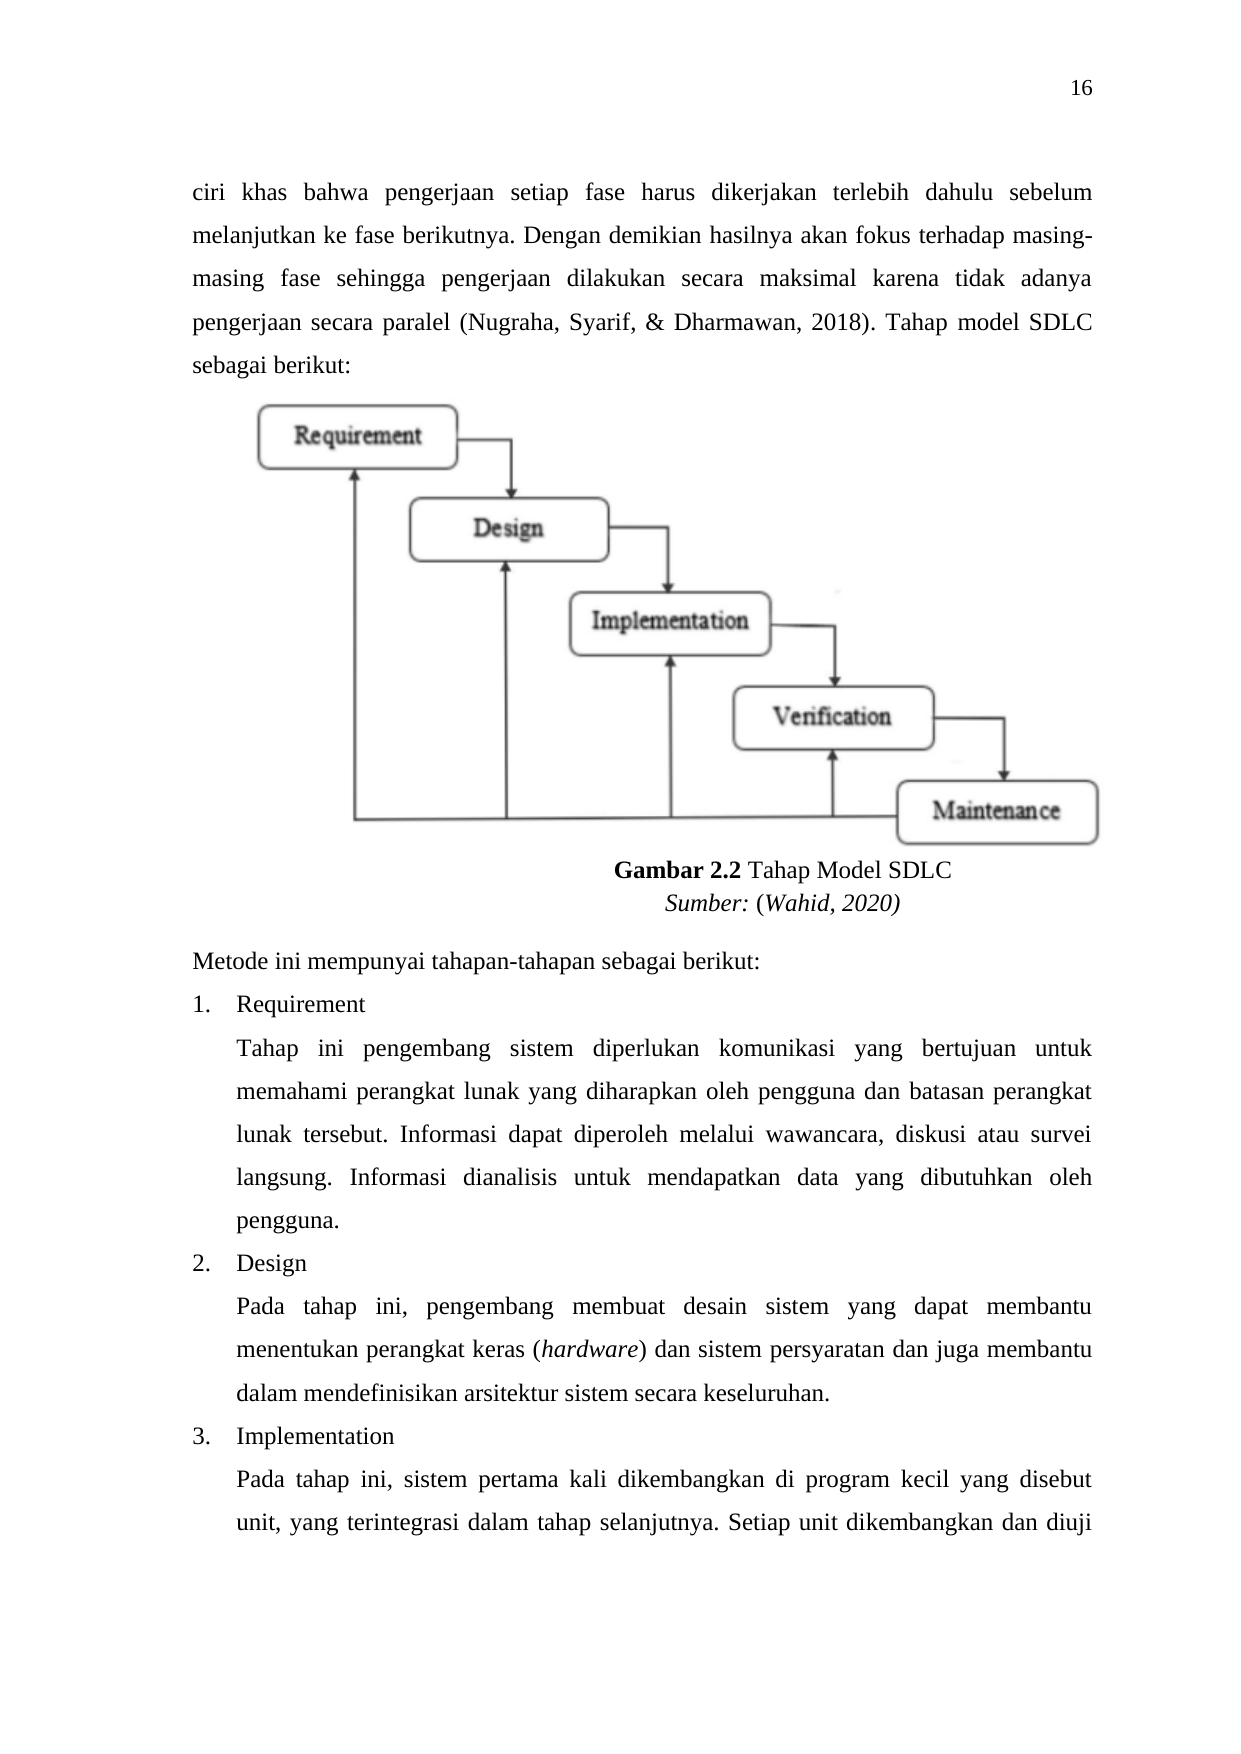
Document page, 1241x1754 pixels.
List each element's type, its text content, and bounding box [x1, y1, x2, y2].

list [236, 1464, 1093, 1536]
list Requirement [192, 989, 1093, 1018]
list Implementation [192, 1421, 1093, 1449]
list Tahap ini pengembang sistem diperlukan komunikasi yang bertujuan untuk memahami perangkat lunak yang diharapkan oleh pengguna dan batasan perangkat lunak tersebut. Informasi dapat diperoleh melalui wawancara, diskusi atau survei langsung. Informasi dianalisis untuk mendapatkan data yang dibutuhkan oleh pengguna. [236, 1033, 1093, 1234]
list Pada tahap ini, pengembang membuat desain sistem yang dapat membantu menentukan perangkat keras (hardware) dan sistem persyaratan dan juga membantu dalam mendefinisikan arsitektur sistem secara keseluruhan. [236, 1291, 1093, 1406]
picture [244, 392, 1107, 851]
text Metode ini mempunyai tahapan-tahapan sebagai berikut: [192, 946, 1093, 975]
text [192, 177, 1093, 378]
list Design [192, 1248, 1093, 1277]
text Gambar 2.2 Tahap Model SDLC [472, 855, 1093, 883]
text Sumber: (Wahid, 2020) [472, 888, 1093, 916]
